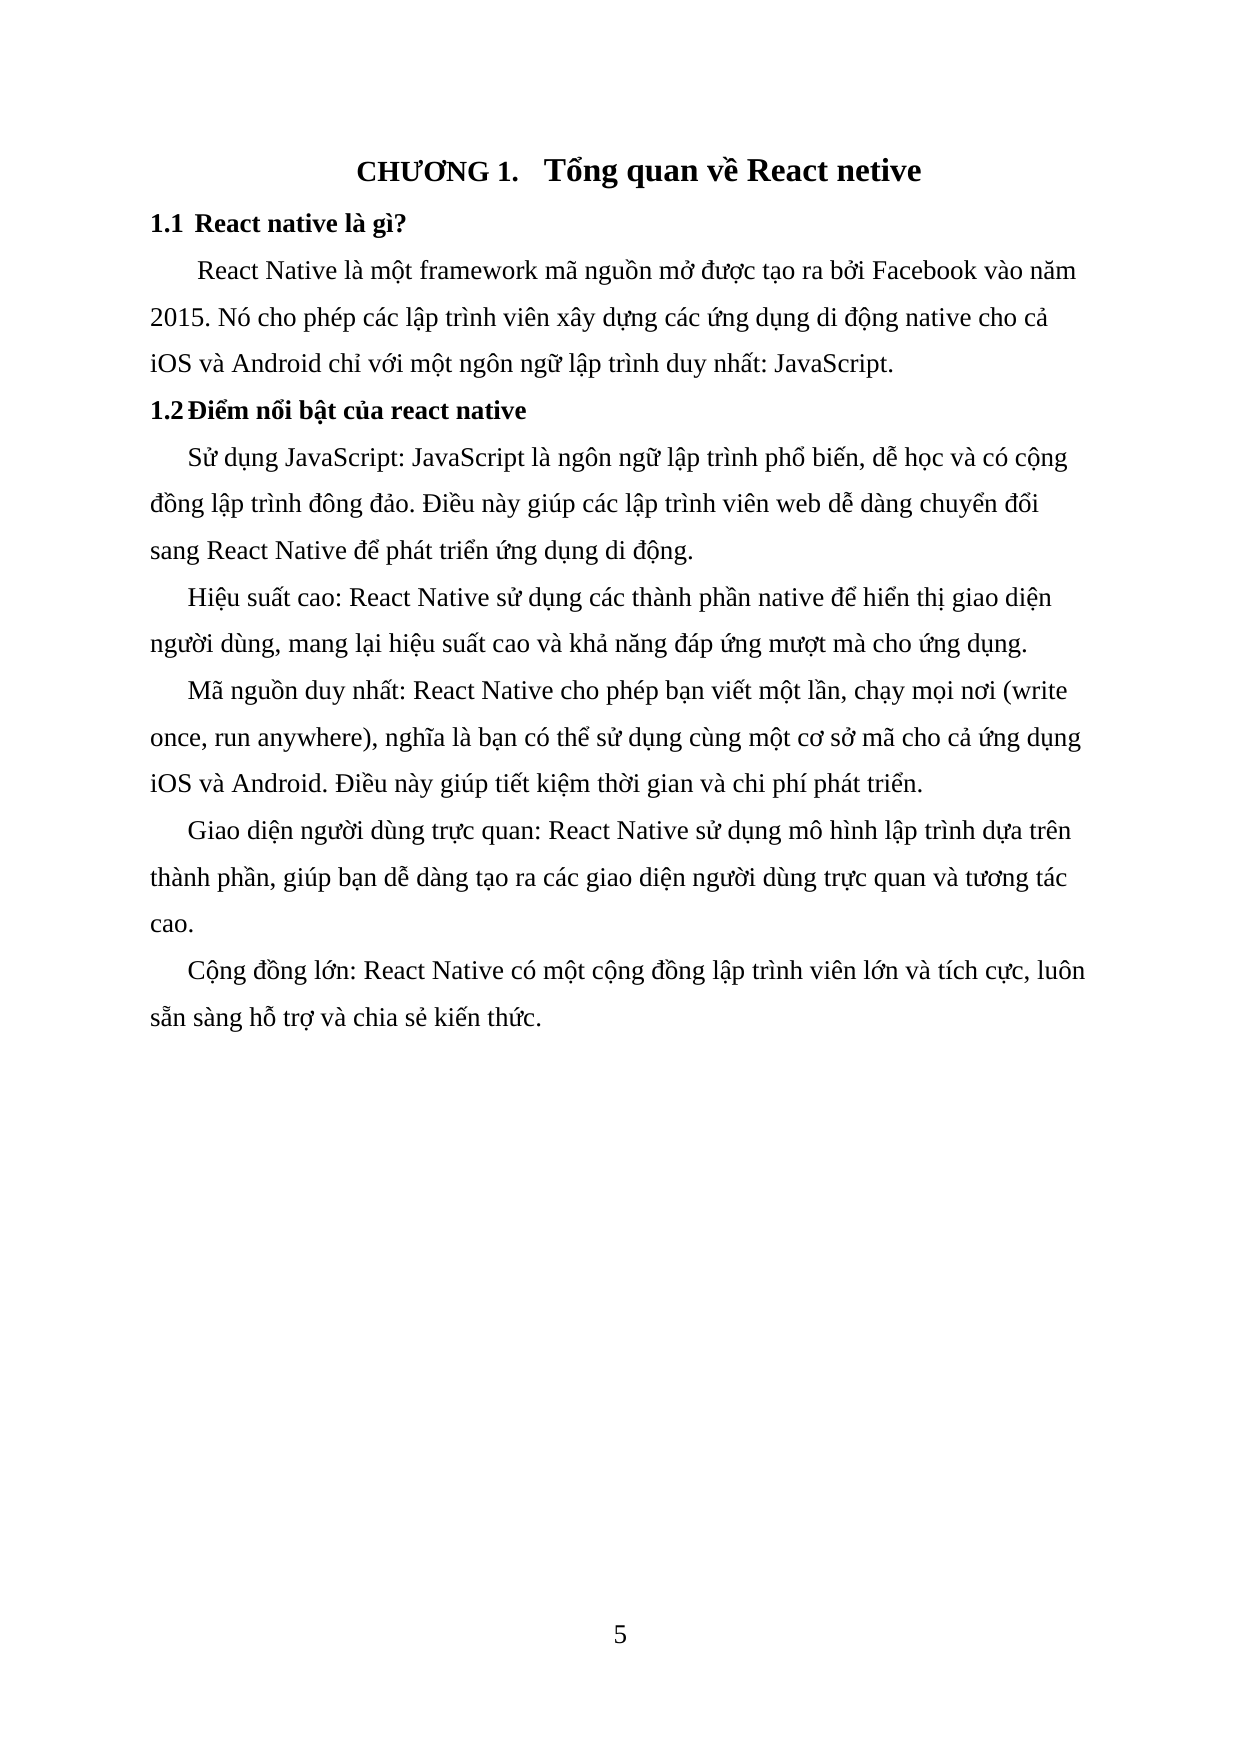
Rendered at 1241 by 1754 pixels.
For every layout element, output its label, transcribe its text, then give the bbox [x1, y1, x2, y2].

text Giao diện người dùng trực quan: React Native sử dụng mô hình lập trình dựa trên thành phần, giúp bạn dễ dàng tạo ra các giao diện người dùng trực quan và tương tác cao. [150, 814, 1090, 939]
subtitle Tổng quan về React netive [187, 150, 1090, 188]
text Sử dụng JavaScript: JavaScript là ngôn ngữ lập trình phổ biến, dễ học và có cộng đồng lập trình đông đảo. Điều này giúp các lập trình viên web dễ dàng chuyển đổi sang React Native để phát triển ứng dụng di động. [150, 441, 1090, 565]
list Điểm nổi bật của react native [150, 394, 1090, 425]
text Hiệu suất cao: React Native sử dụng các thành phần native để hiển thị giao diện người dùng, mang lại hiệu suất cao và khả năng đáp ứng mượt mà cho ứng dụng. [150, 581, 1090, 659]
text Cộng đồng lớn: React Native có một cộng đồng lập trình viên lớn và tích cực, luôn sẵn sàng hỗ trợ và chia sẻ kiến thức. [150, 954, 1090, 1032]
text React Native là một framework mã nguồn mở được tạo ra bởi Facebook vào năm 2015. Nó cho phép các lập trình viên xây dựng các ứng dụng di động native cho cả iOS và Android chỉ với một ngôn ngữ lập trình duy nhất: JavaScript. [150, 254, 1090, 379]
list React native là gì? [150, 207, 1090, 239]
text Mã nguồn duy nhất: React Native cho phép bạn viết một lần, chạy mọi nơi (write once, run anywhere), nghĩa là bạn có thể sử dụng cùng một cơ sở mã cho cả ứng dụng iOS và Android. Điều này giúp tiết kiệm thời gian và chi phí phát triển. [150, 674, 1090, 799]
